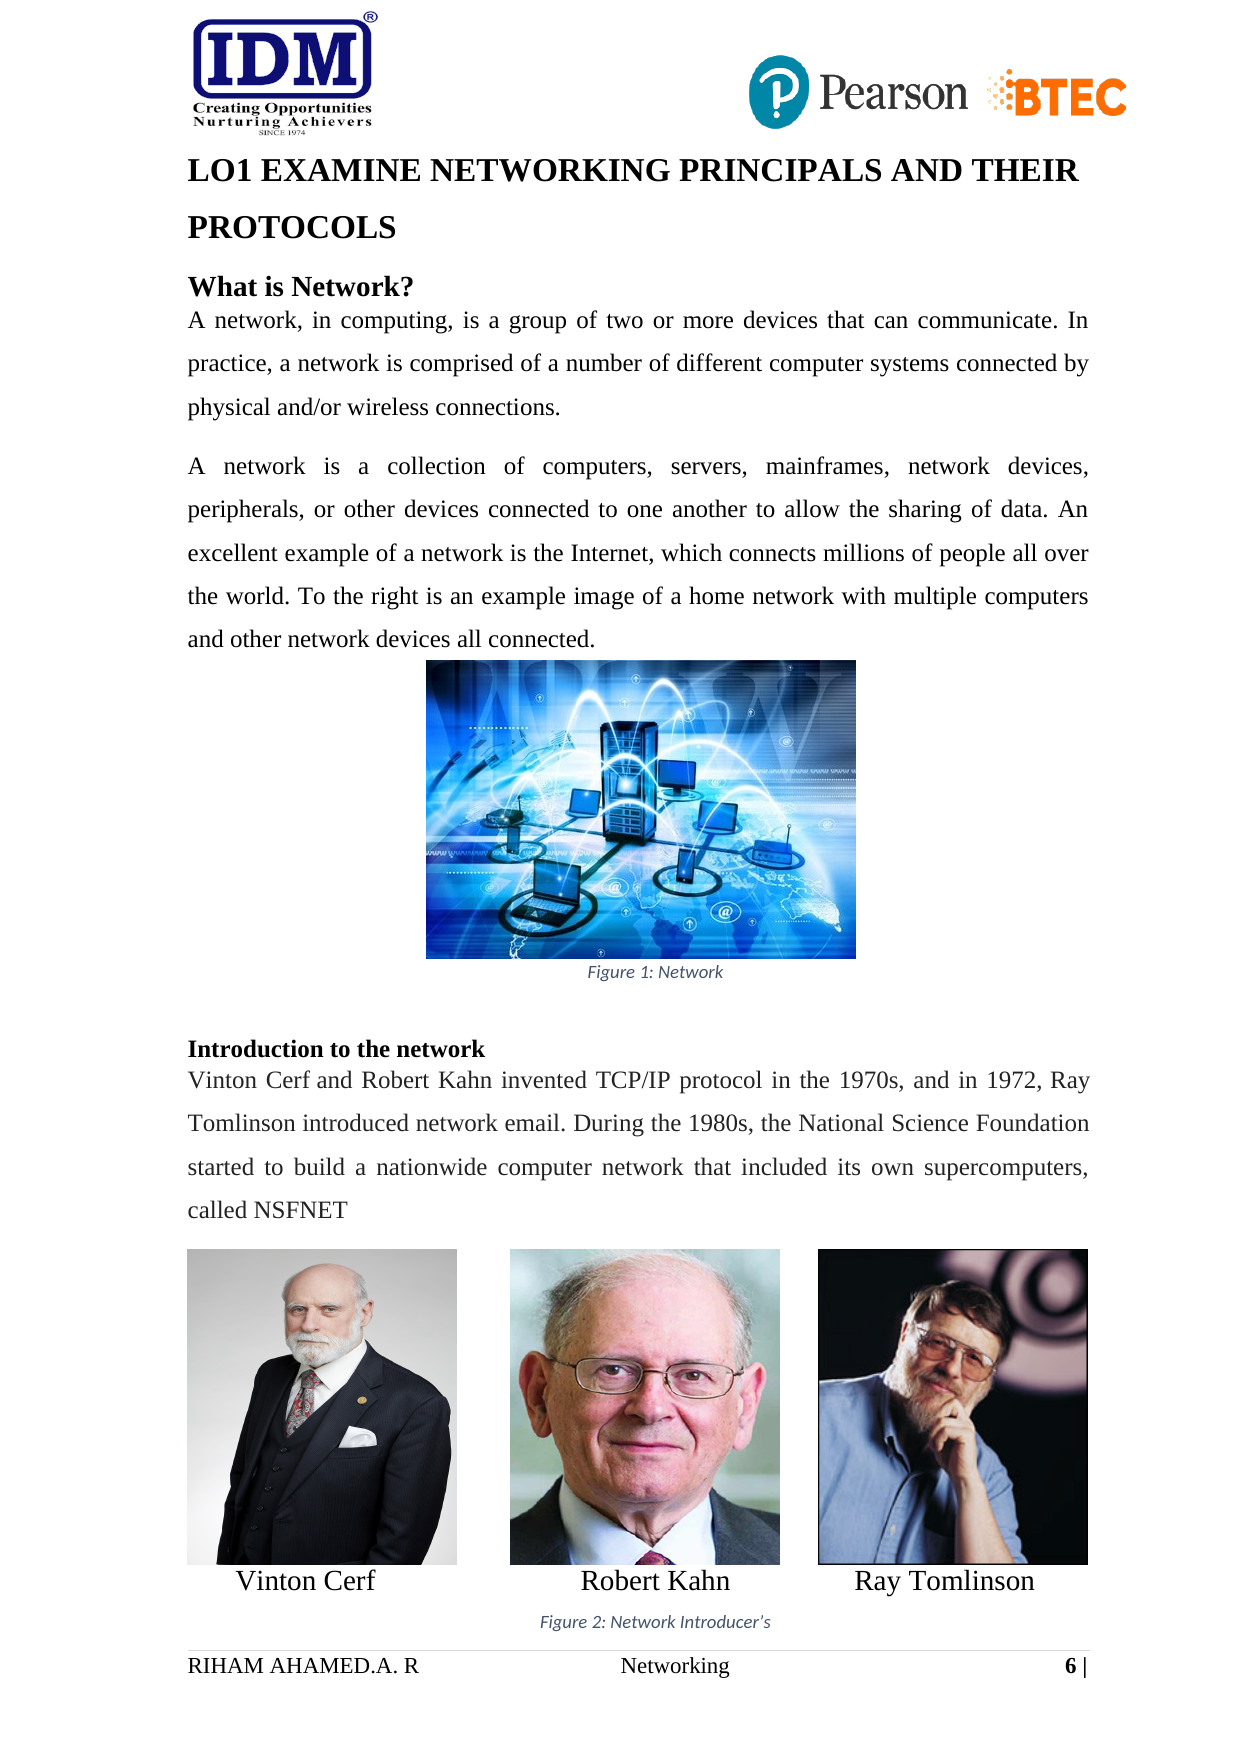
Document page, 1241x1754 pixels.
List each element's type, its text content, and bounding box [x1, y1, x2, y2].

picture [818, 1249, 1088, 1565]
text Vinton Cerf and Robert Kahn invented TCP/IP protocol in the 1970s, and in 1972, Ray Tomlinson introduced network email. During the 1980s, the National Science Foundation started to build a nationwide computer network that included its own supercomputers, called NSFNET [187, 1118, 1090, 1223]
picture [187, 7, 383, 138]
text A network is a collection of computers, servers, mainframes, network devices, peripherals, or other devices connected to one another to allow the sharing of data. An excellent example of a network is the Internet, which connects millions of people all over the world. To the right is an example image of a home network with multiple computers and other network devices all connected. [187, 451, 1090, 653]
text A network, in computing, is a group of two or more devices that can communicate. In practice, a network is comprised of a number of different computer systems connected by physical and/or wireless connections. [187, 305, 1090, 420]
picture [740, 48, 1127, 138]
subtitle What is Network? [187, 269, 1090, 303]
subtitle LO1 EXAMINE NETWORKING PRINCIPALS AND THEIR PROTOCOLS [187, 150, 1090, 246]
picture [187, 1249, 457, 1565]
text Vinton Cerf and Robert Kahn invented TCP/IP protocol in the 1970s, and in 1972, Ray Tomlinson introduced network email. During the 1980s, the National Science Foundation started to build a nationwide computer network that included its own supercomputers, called NSFNET [187, 1065, 1090, 1115]
picture [510, 1249, 780, 1565]
subtitle Introduction to the network [187, 1001, 1090, 1063]
picture [426, 660, 856, 959]
